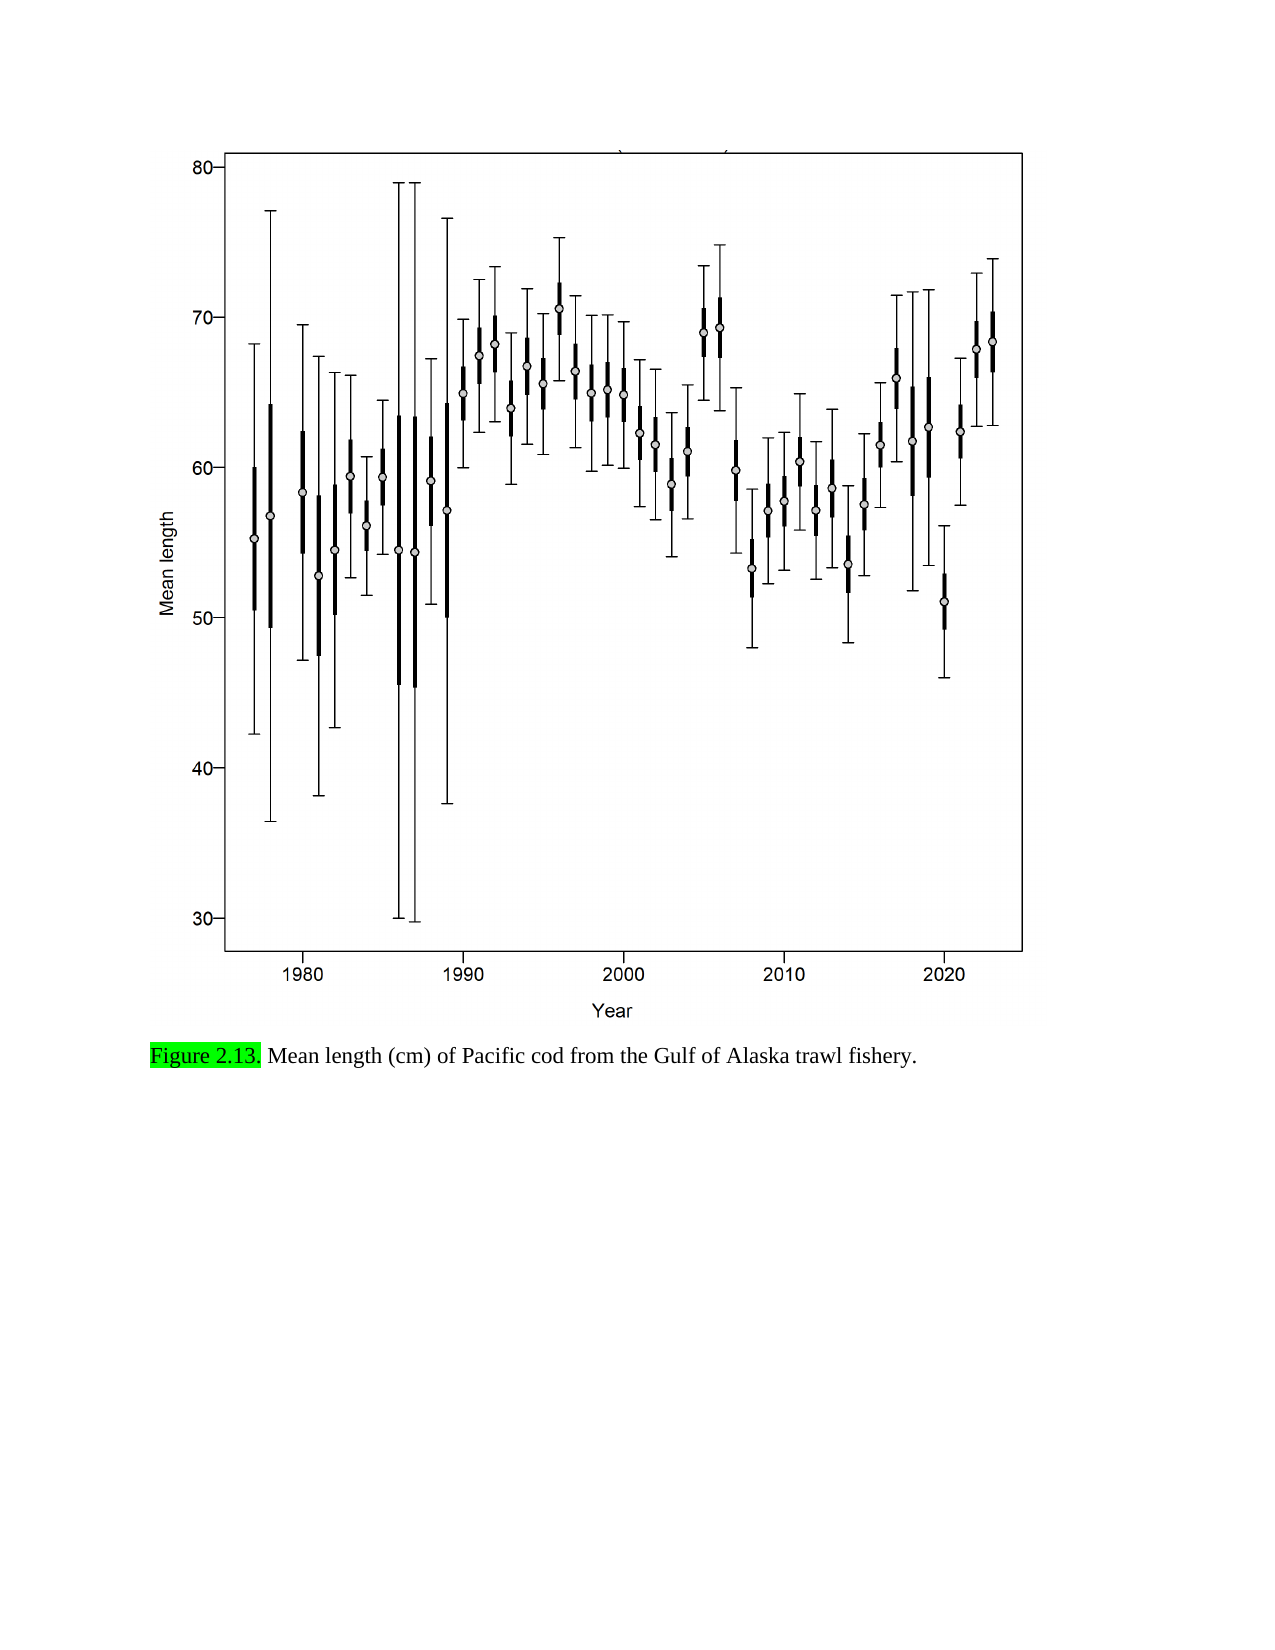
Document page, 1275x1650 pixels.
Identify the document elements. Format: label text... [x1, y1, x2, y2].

subtitle Figure 2.13. Mean length (cm) of Pacific cod from the Gulf of Alaska trawl fishery. [261, 1042, 1125, 1068]
picture [150, 150, 1047, 1026]
